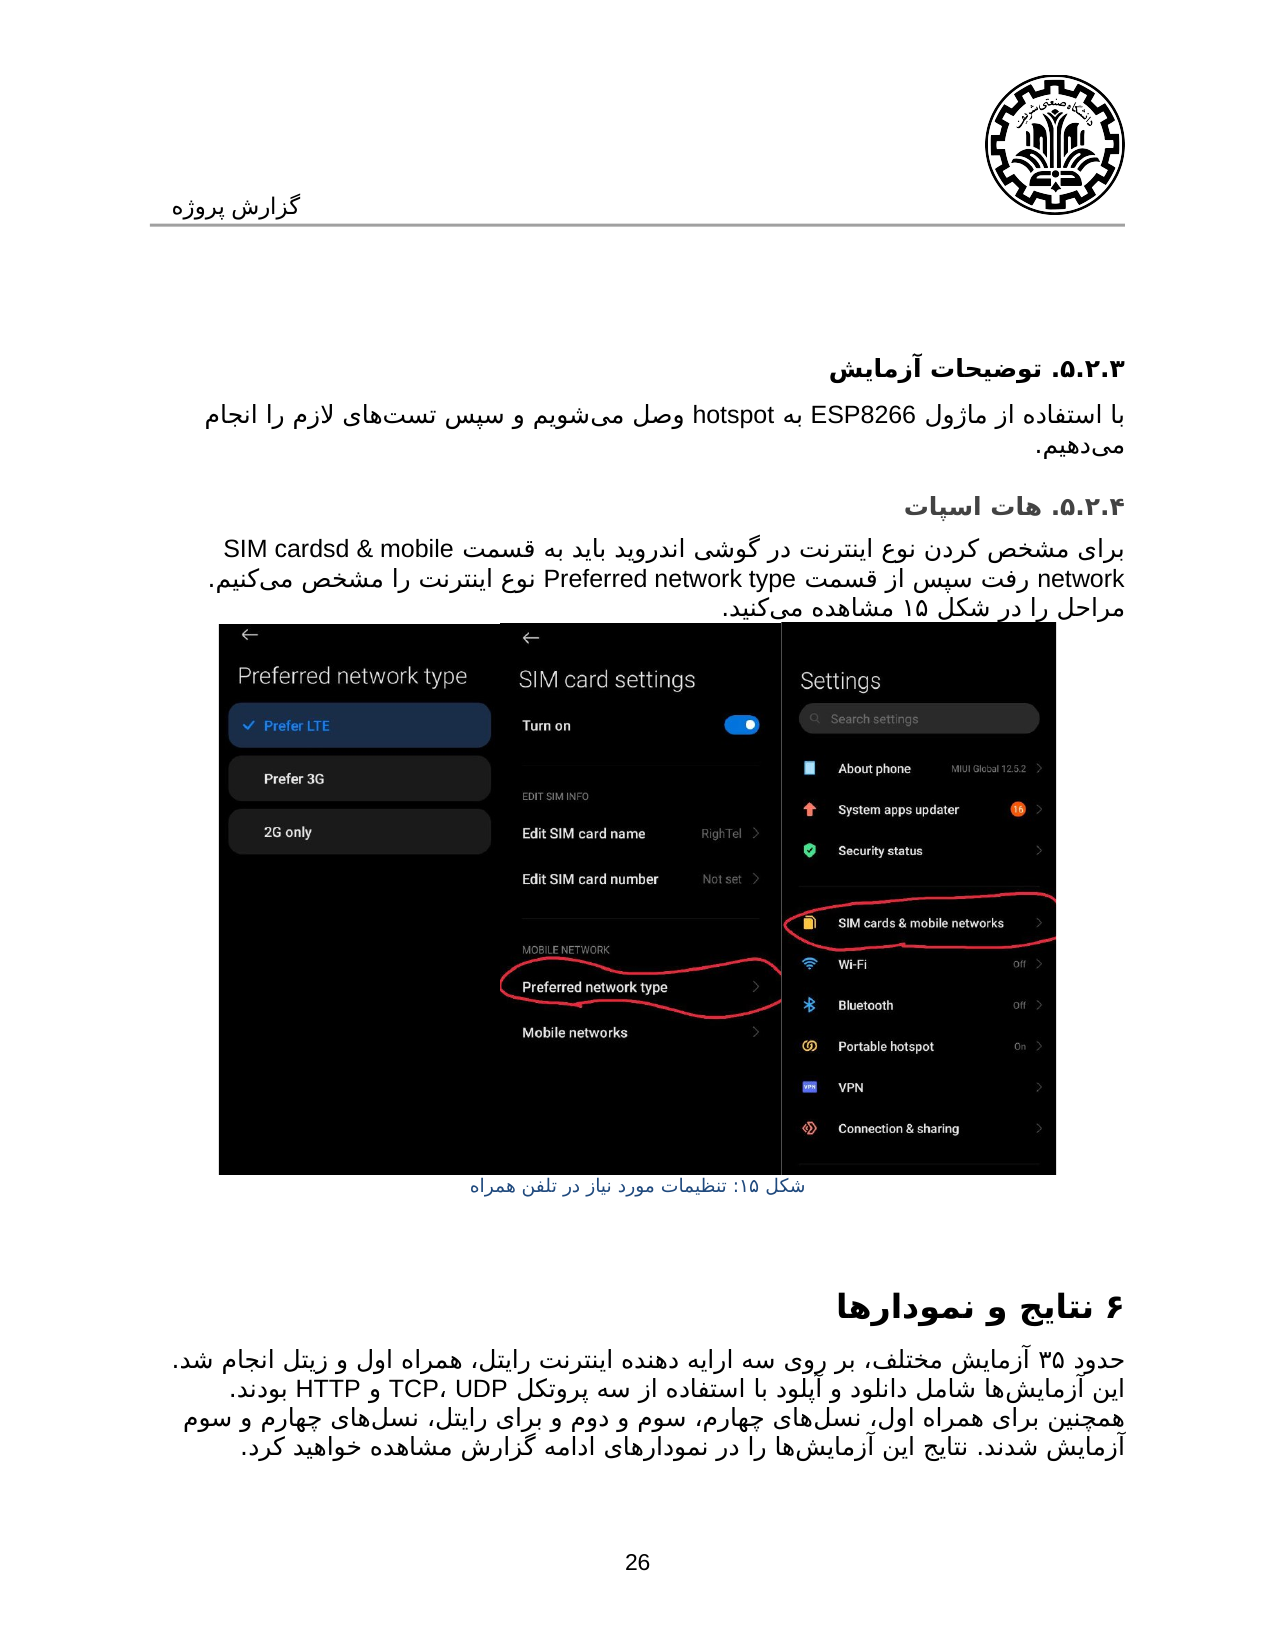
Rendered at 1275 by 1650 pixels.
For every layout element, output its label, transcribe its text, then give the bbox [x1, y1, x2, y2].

text حدود ۳۵ آزمایش مختلف، بر روی سه ارایه دهنده اینترنت رایتل، همراه اول و زیتل انجام شد. این آزمایش‌ها شامل دانلود و آپلود با استفاده از سه پروتکل TCP،‌ UDP و HTTP بودند. همچنین برای همراه اول، نسل‌های چهارم، سوم و دوم و برای رایتل،‌ نسل‌های چهارم و سوم آزمایش شدند. نتایج این آزمایش‌ها را در نمودار‌های ادامه گزارش مشاهده خواهید کرد. [150, 1345, 1125, 1462]
subtitle ۵.۲.۳. توضیحات آزمایش [150, 354, 1125, 384]
text با استفاده از ماژول ESP8266 به hotspot وصل می‌شویم و سپس تست‌های لازم را انجام می‌دهیم. [150, 401, 1125, 459]
picture [218, 622, 1057, 1175]
subtitle ۵.۲.۴. هات اسپات [150, 492, 1125, 522]
text شکل ۱۵: تنظیمات مورد نیاز در تلفن همراه [150, 1175, 1125, 1197]
picture [985, 75, 1125, 215]
subtitle ۶ نتایج و نمودارها [150, 1288, 1125, 1327]
text برای مشخص کردن نوع اینترنت در گوشی اندروید باید به قسمت SIM cardsd & mobile network رفت سپس از قسمت Preferred network type نوع اینترنت را مشخص می‌کنیم. مراحل را در شکل ۱۵ مشاهده می‌کنید. [150, 534, 1125, 622]
